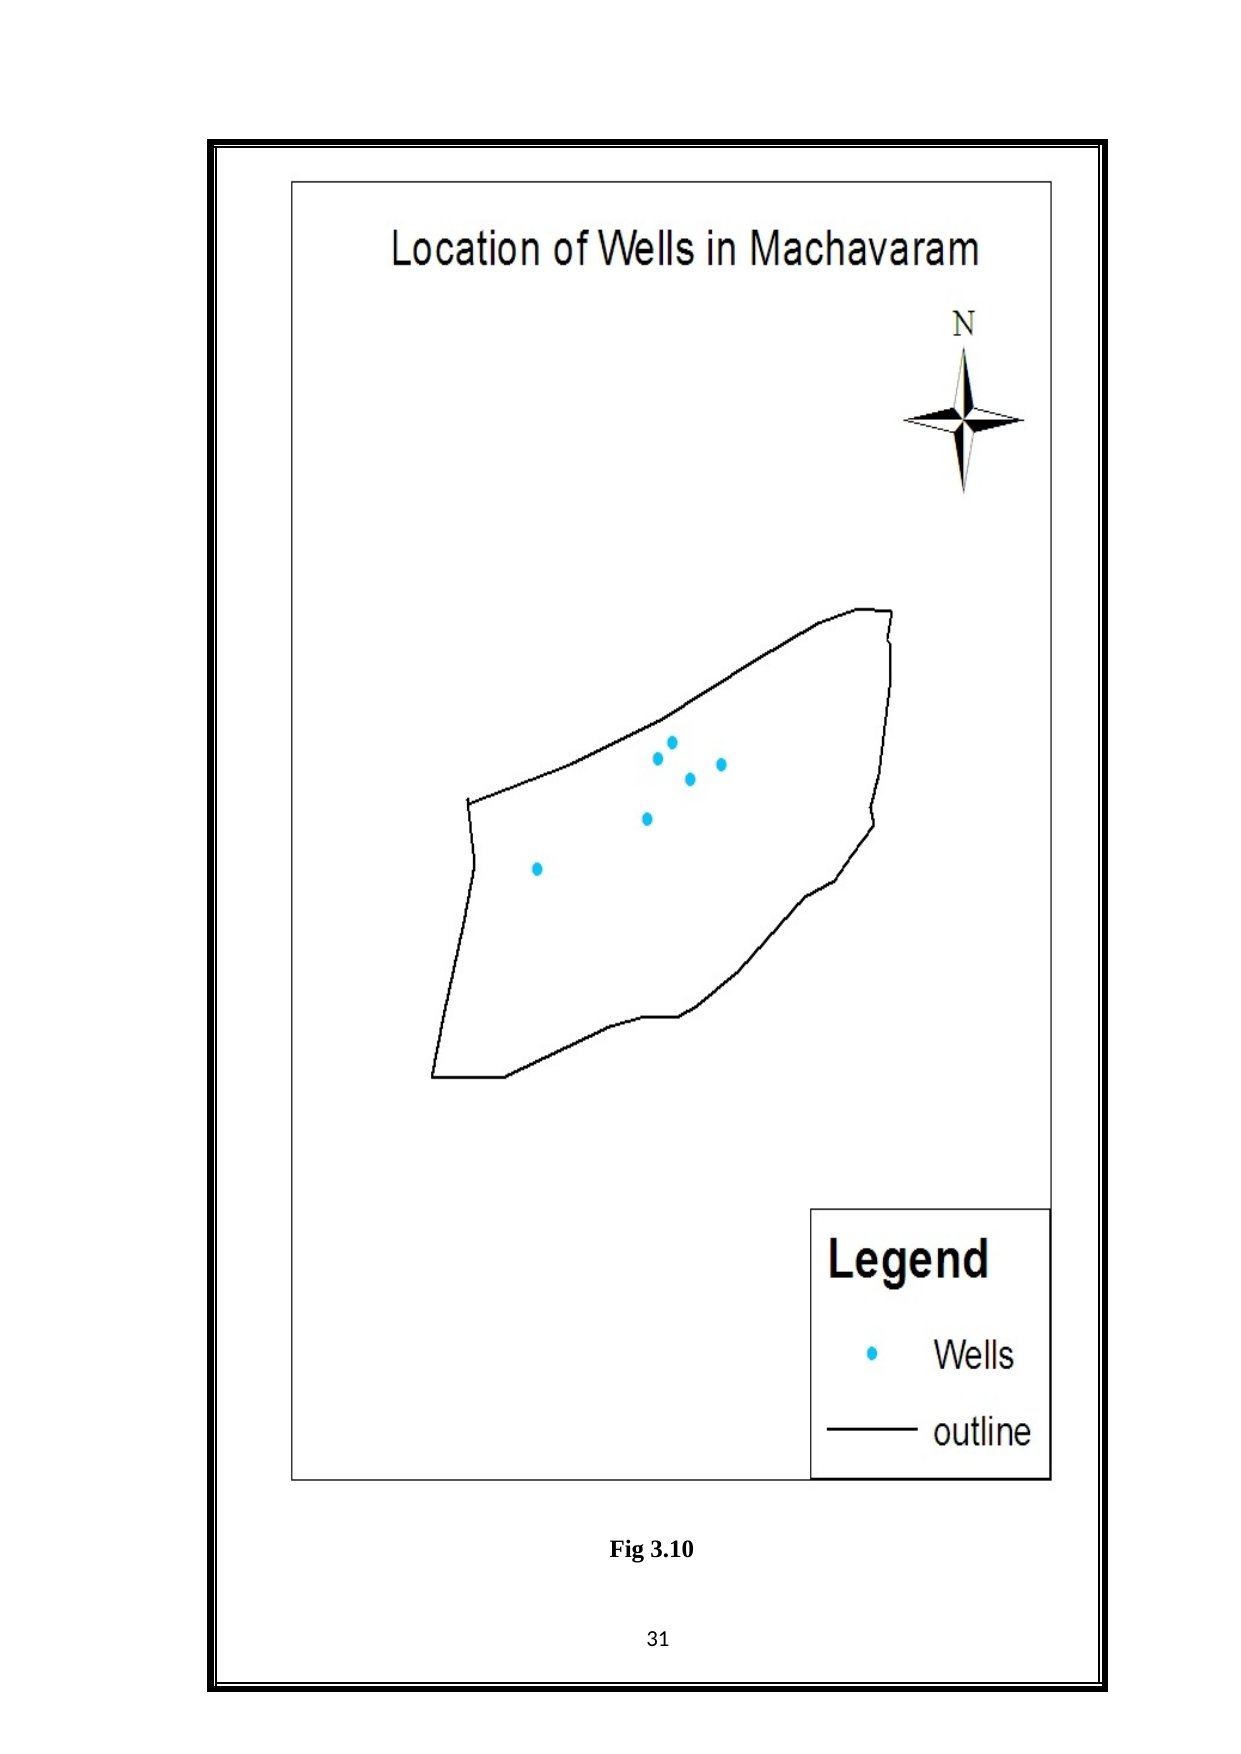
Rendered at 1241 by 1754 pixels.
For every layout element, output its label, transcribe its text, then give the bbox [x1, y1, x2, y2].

text Fig 3.10 [253, 1531, 1050, 1563]
picture [253, 150, 1096, 1531]
